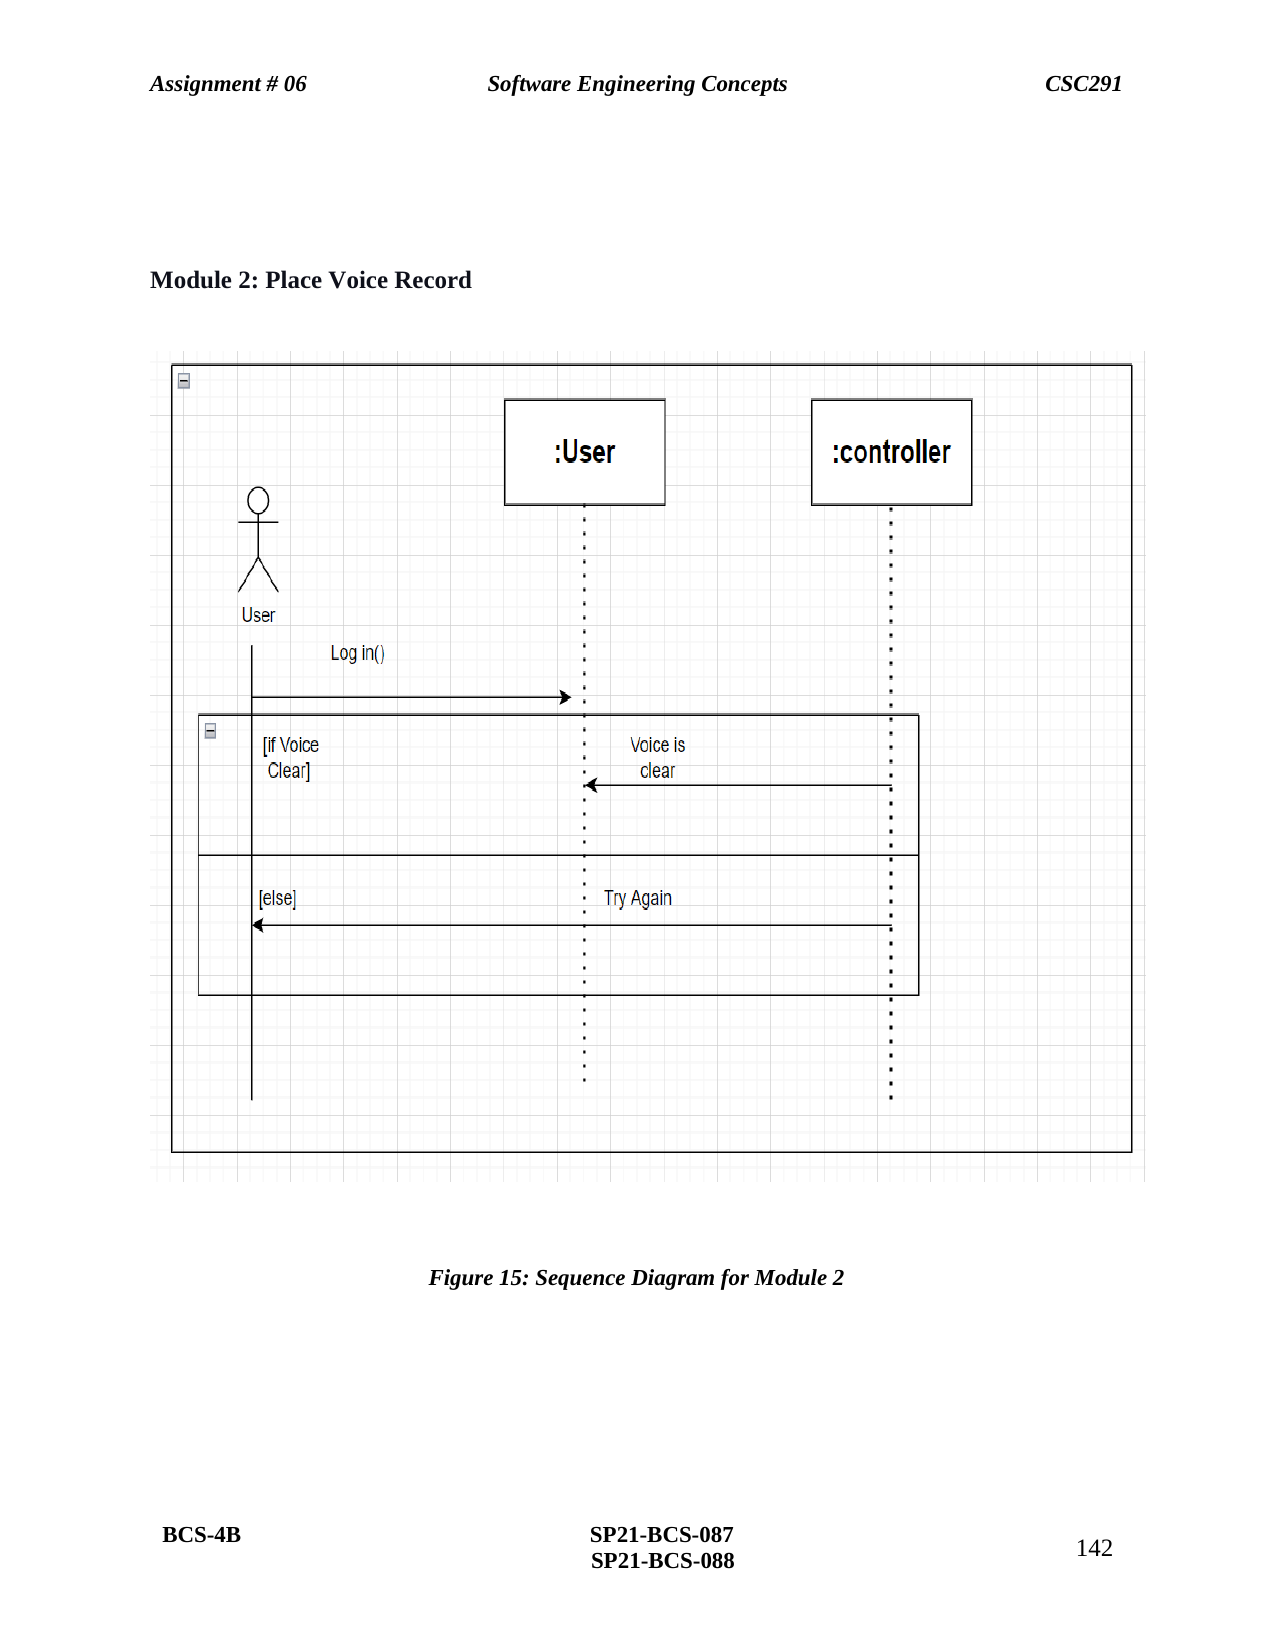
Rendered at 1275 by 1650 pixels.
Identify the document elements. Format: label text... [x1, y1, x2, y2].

text Module 2: Place Voice Record [150, 265, 1125, 294]
picture [150, 351, 1146, 1182]
text Figure 15: Sequence Diagram for Module 2 [150, 1264, 1125, 1290]
